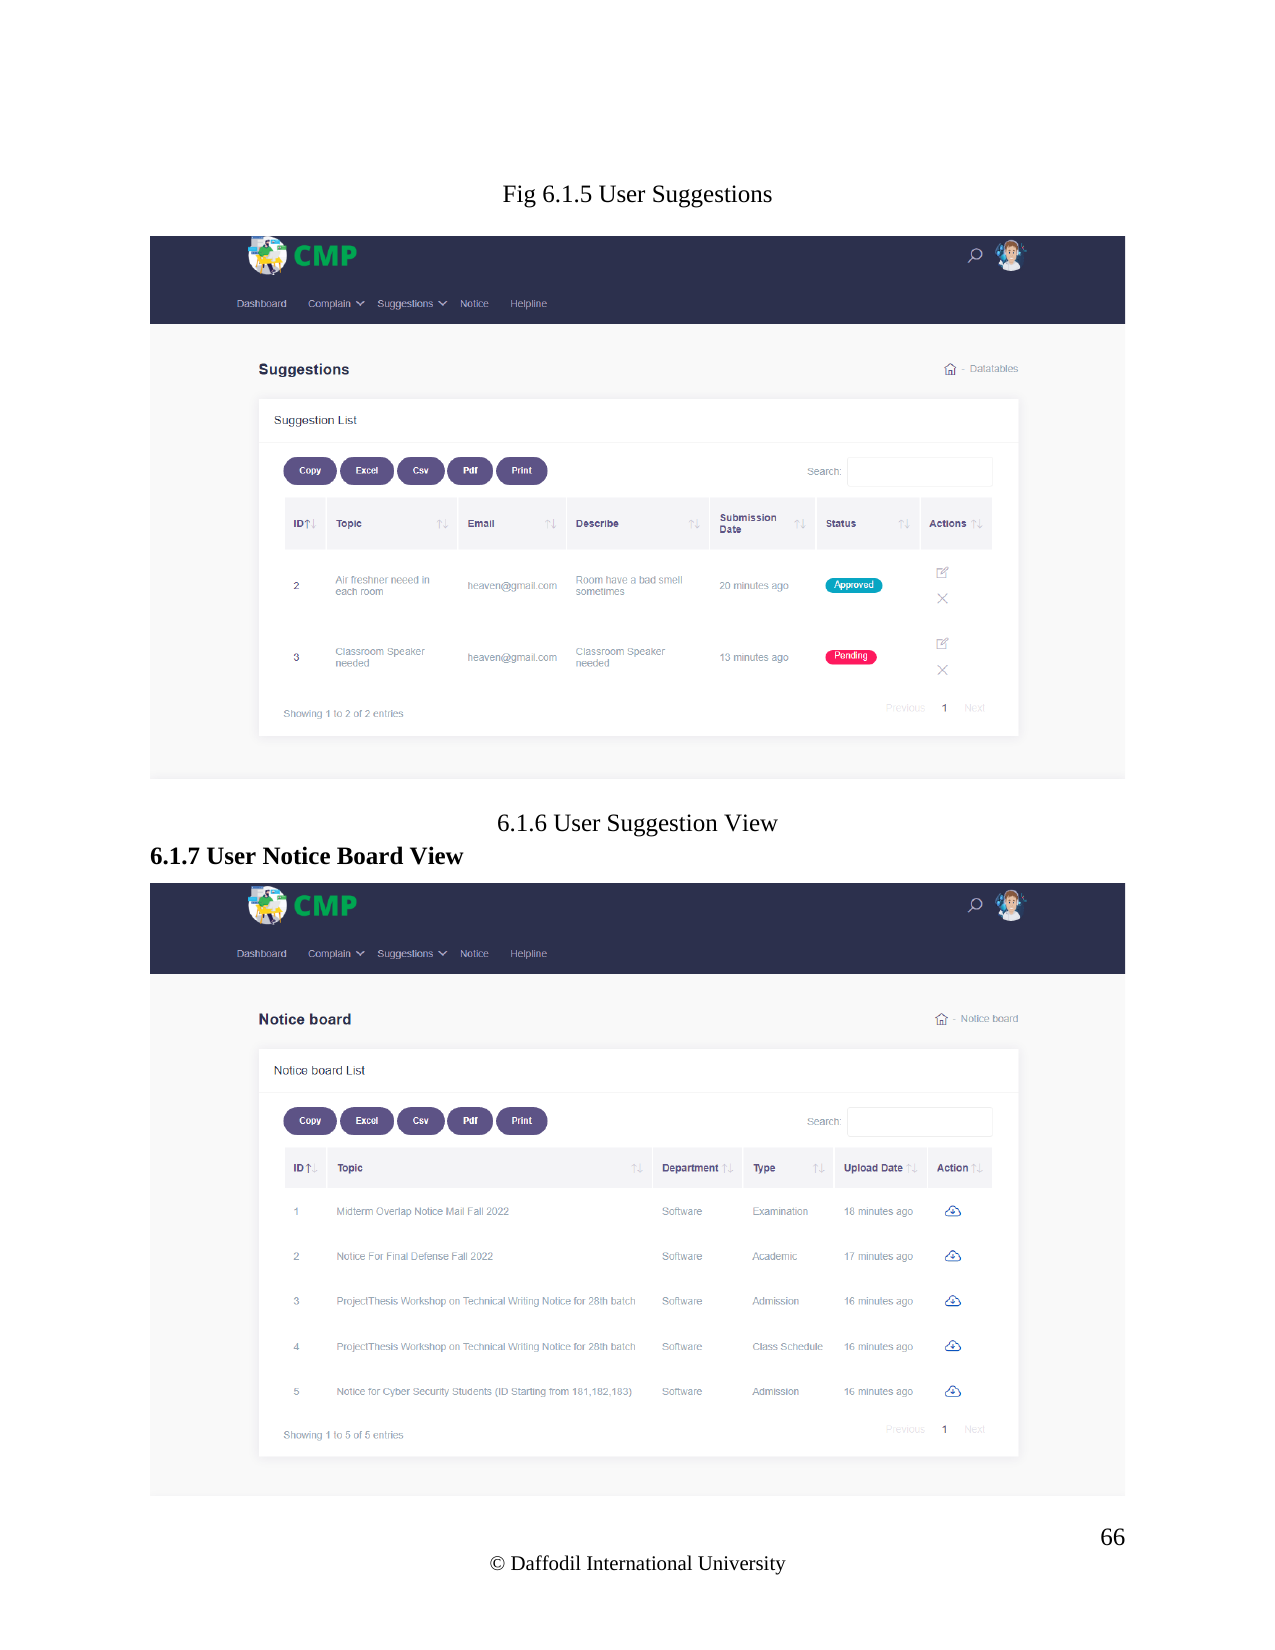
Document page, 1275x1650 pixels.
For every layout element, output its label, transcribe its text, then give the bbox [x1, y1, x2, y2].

subtitle 6.1.7 User Notice Board View [150, 841, 1125, 869]
picture [150, 236, 1125, 779]
text 6.1.6 User Suggestion View [150, 808, 1125, 837]
picture [150, 883, 1125, 1496]
text Fig 6.1.5 User Suggestions [150, 179, 1125, 207]
